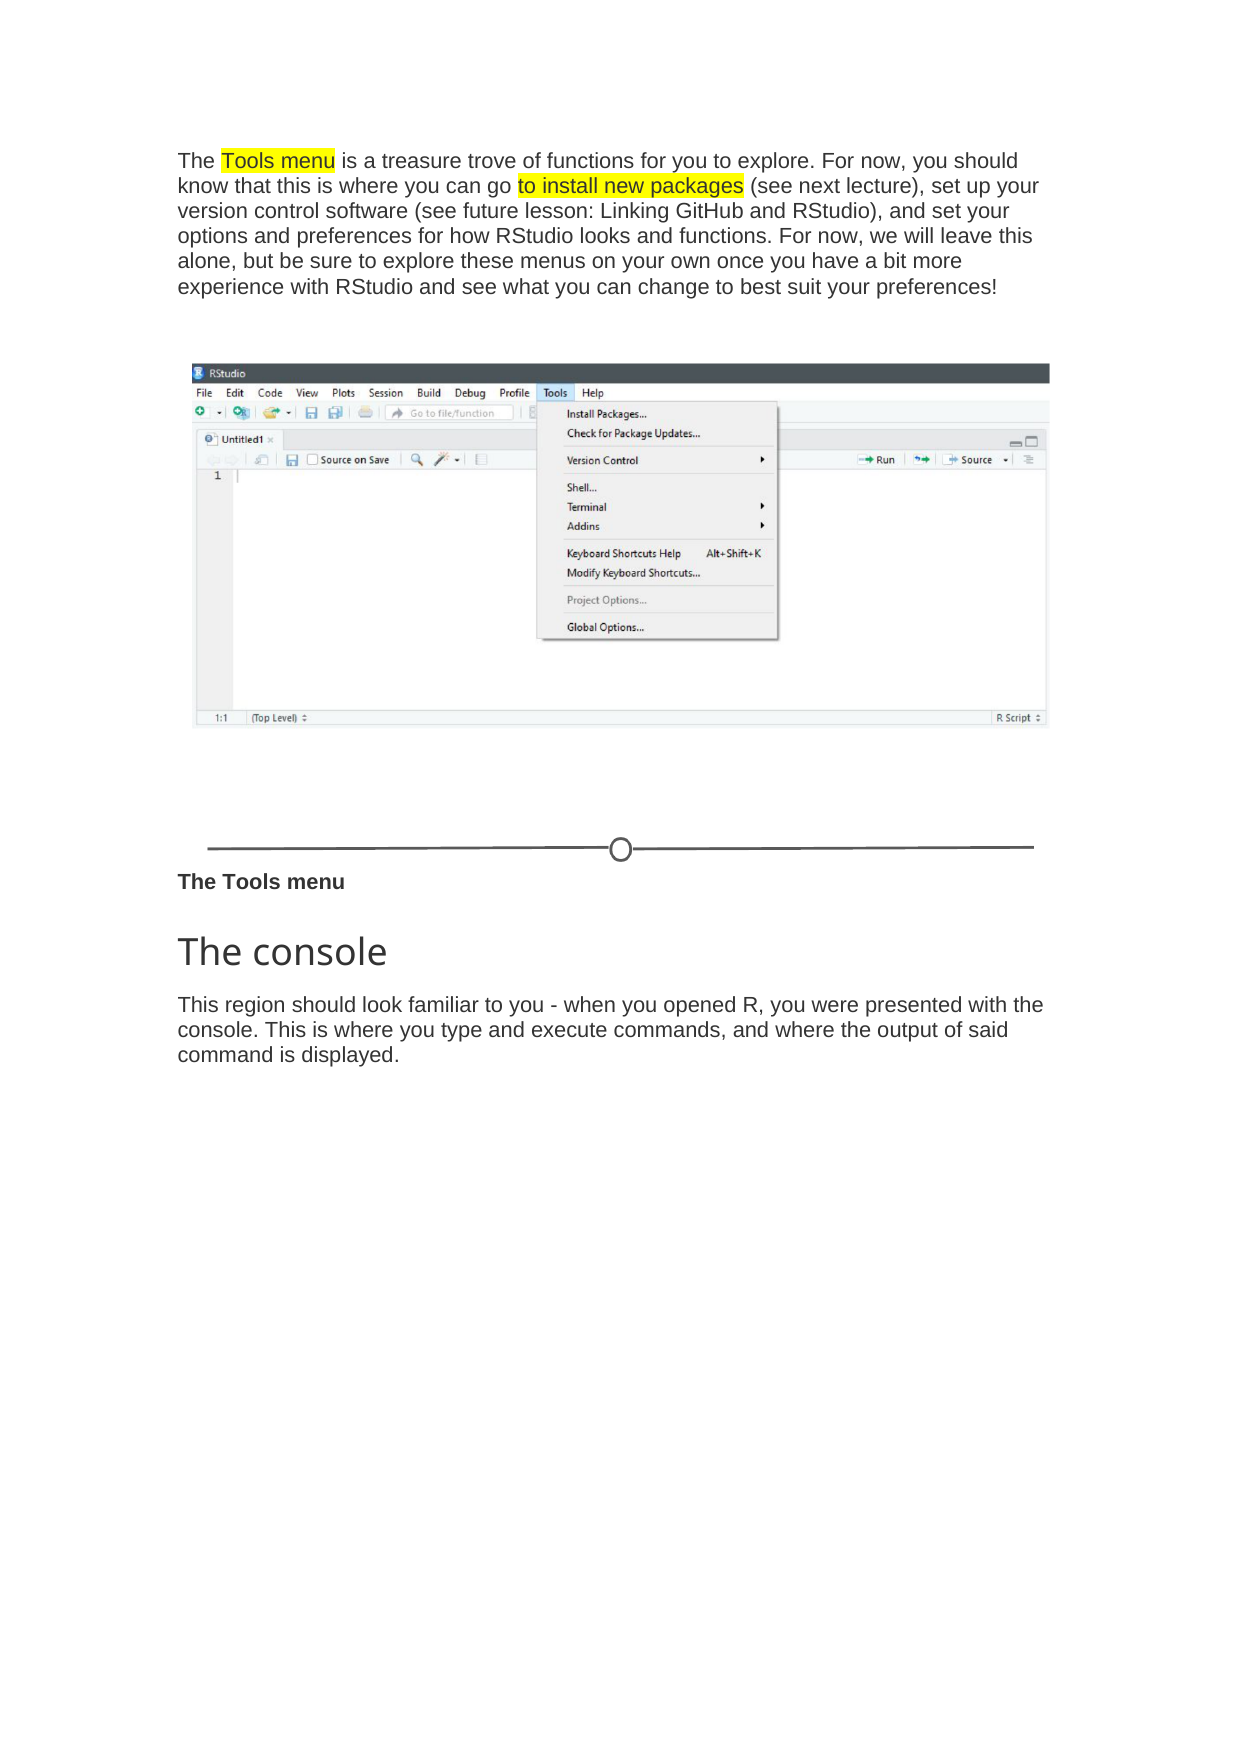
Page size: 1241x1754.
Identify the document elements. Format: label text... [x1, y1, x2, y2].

text The console [177, 925, 1063, 976]
text This region should look familiar to you - when you opened R, you were presented with the console. This is where you type and execute commands, and where the output of said command is displayed. [177, 992, 1063, 1067]
text The Tools menu [177, 869, 1063, 894]
picture [177, 314, 1063, 869]
text The Tools menu is a treasure trove of functions for you to explore. For now, you should know that this is where you can go to install new packages (see next lecture), set up your version control software (see future lesson: Linking GitHub and RStudio), and set your options and preferences for how RStudio looks and functions. For now, we will leave this alone, but be sure to explore these menus on your own once you have a bit more experience with RStudio and see what you can change to best suit your preferences! [177, 148, 1063, 299]
